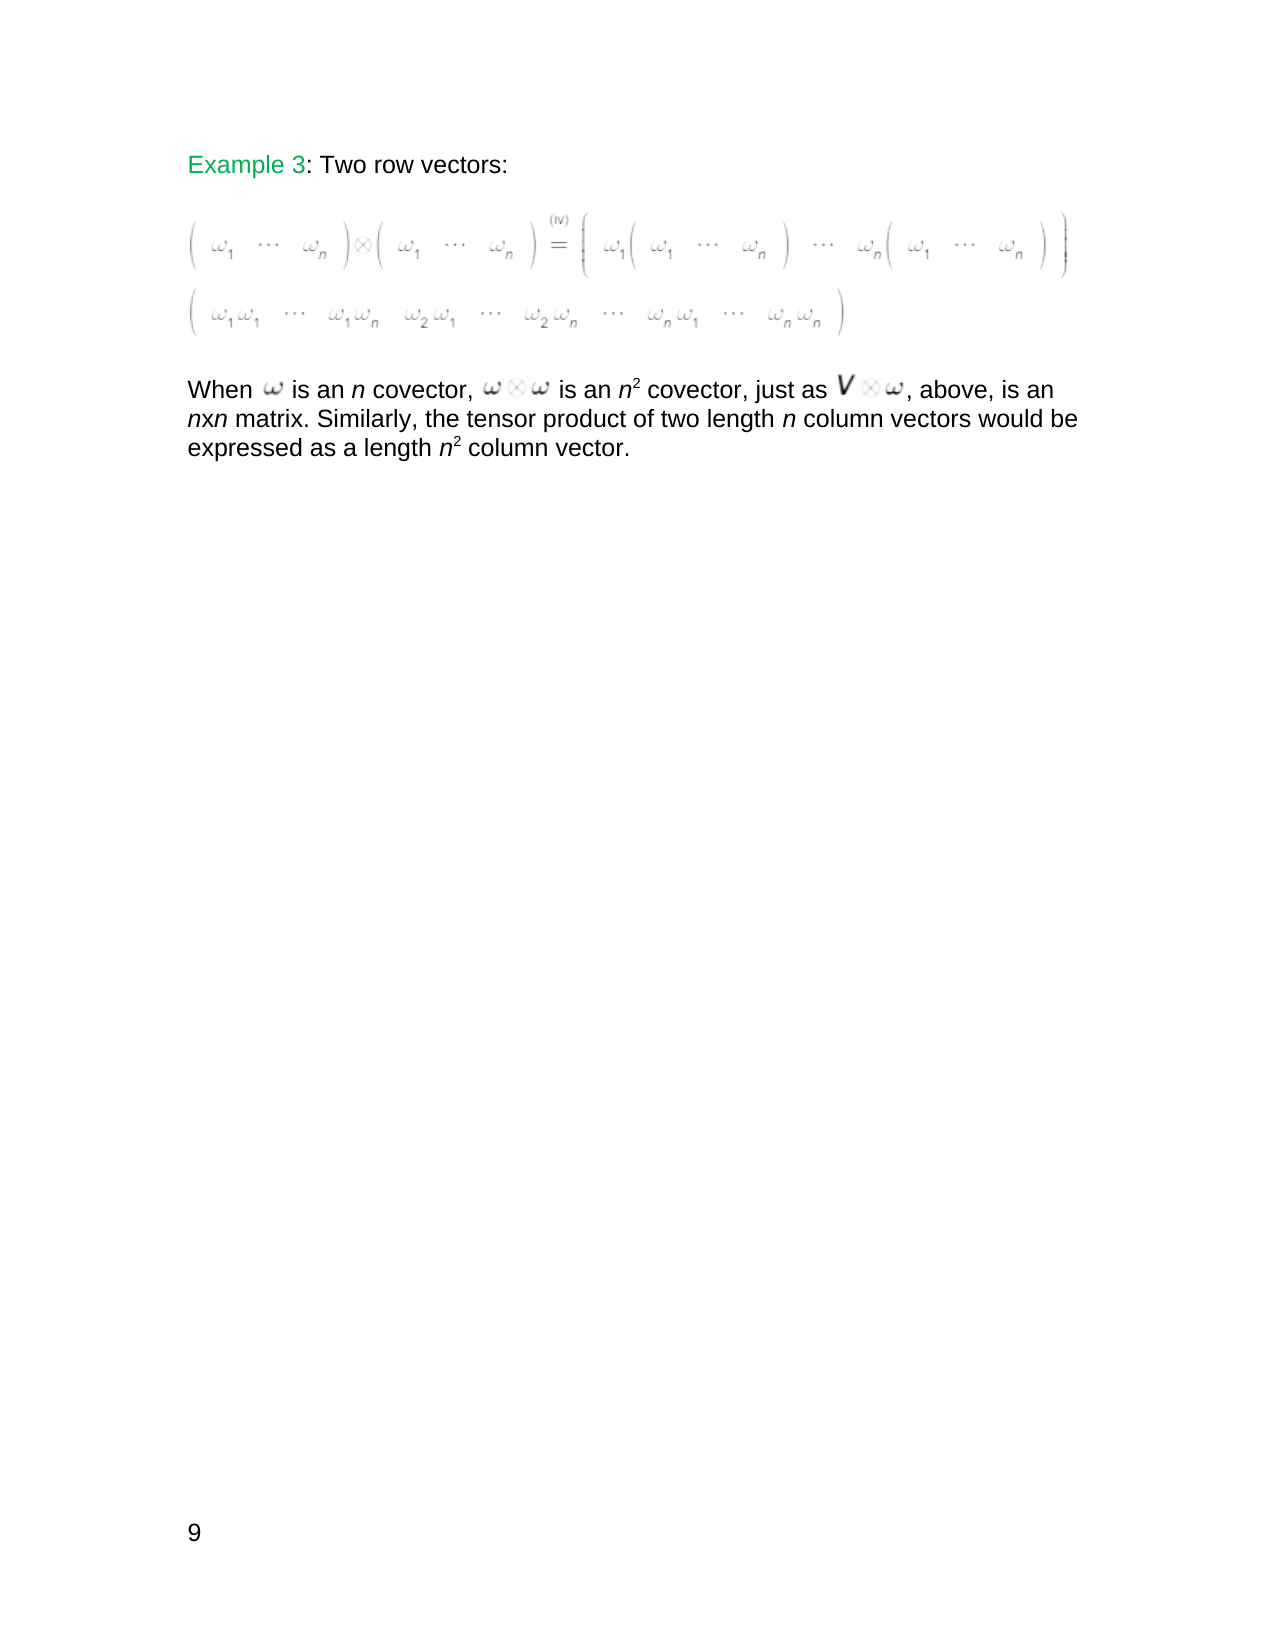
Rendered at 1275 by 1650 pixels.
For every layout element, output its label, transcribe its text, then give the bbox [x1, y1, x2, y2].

text When is an n covector, is an n2 covector, just as , above, is an nxn matrix. Similarly, the tensor product of two length n column vectors would be expressed as a length n2 column vector. [187, 369, 1087, 462]
text Example 3: Two row vectors: [187, 150, 1087, 179]
